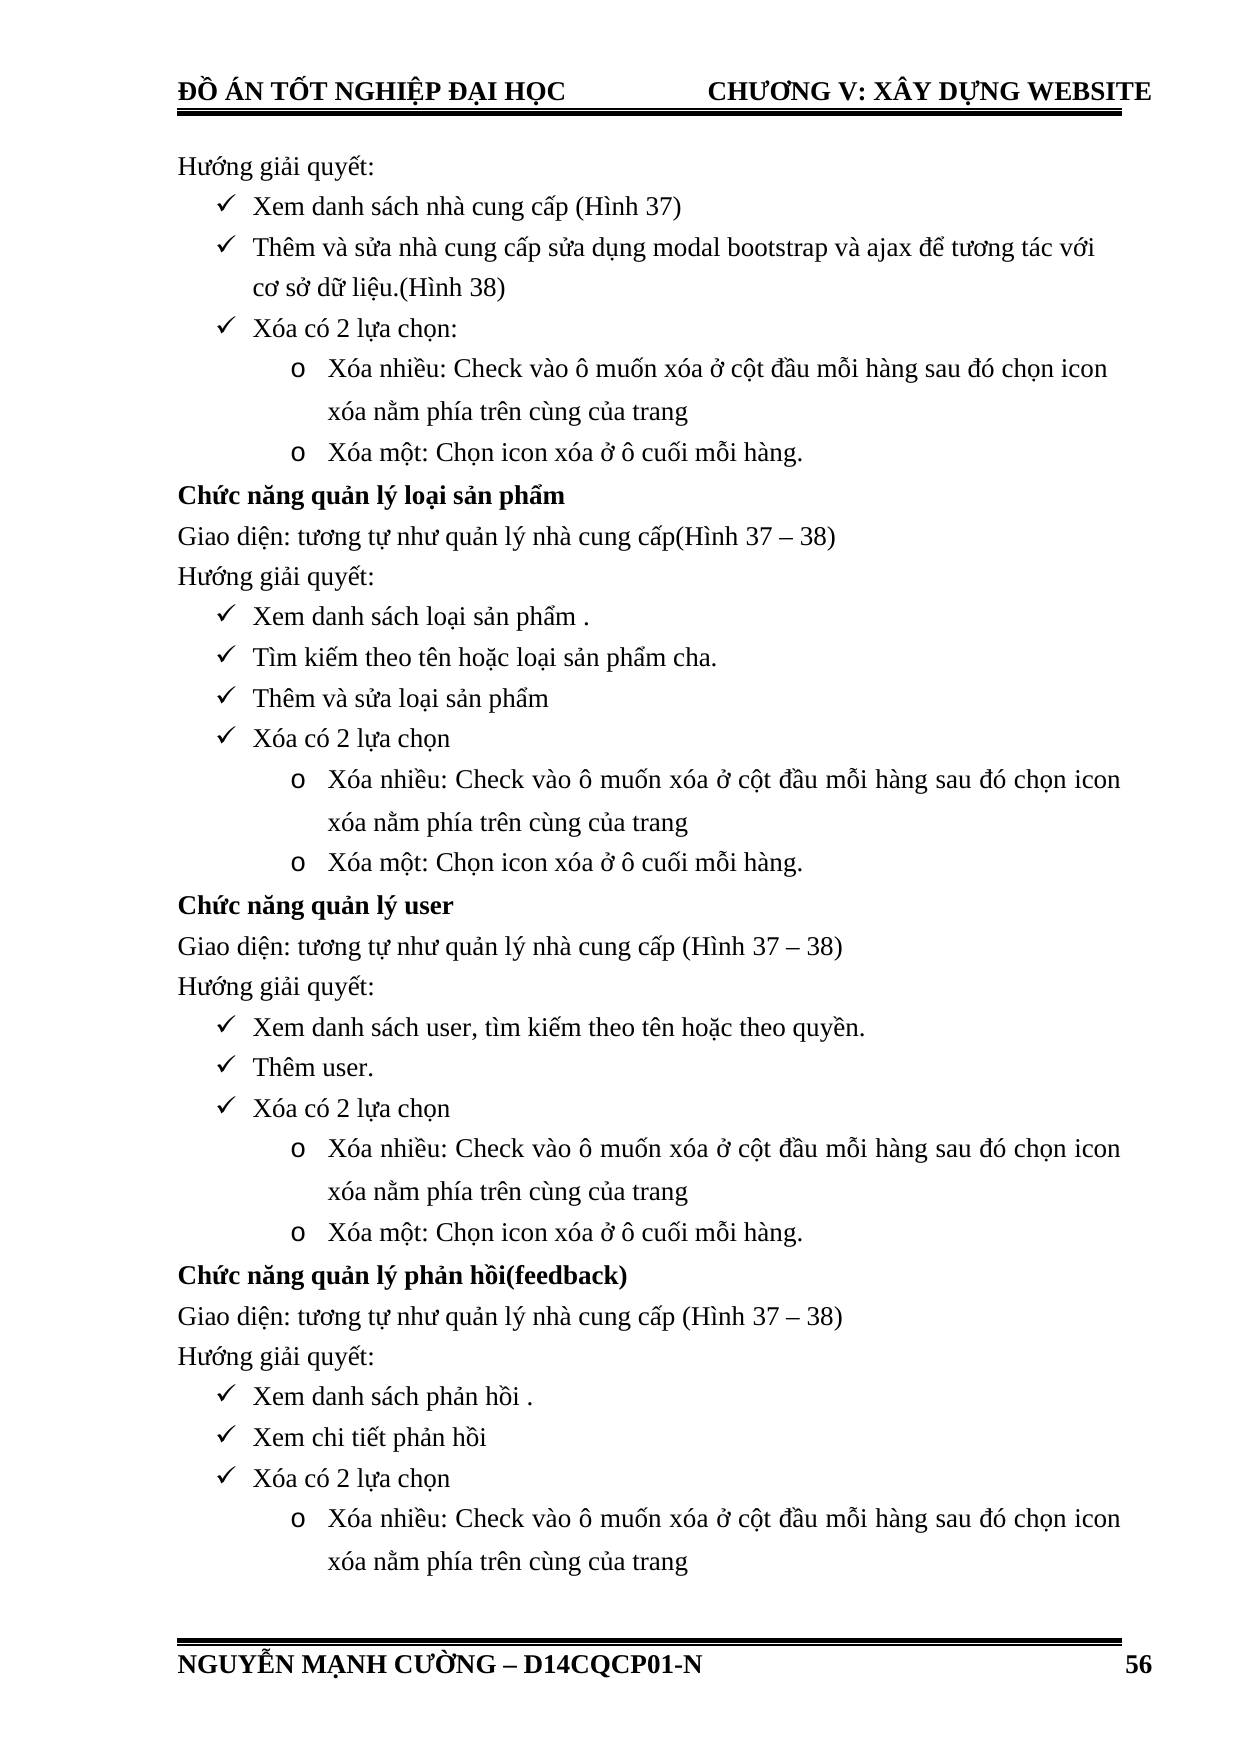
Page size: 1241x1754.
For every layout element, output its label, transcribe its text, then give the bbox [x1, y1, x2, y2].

list Xóa có 2 lựa chọn [215, 722, 1122, 753]
list Xóa có 2 lựa chọn [215, 1092, 1122, 1123]
text Hướng giải quyết: [177, 1340, 1122, 1371]
list Xóa một: Chọn icon xóa ở ô cuối mỗi hàng. [290, 1216, 1122, 1249]
text Giao diện: tương tự như quản lý nhà cung cấp(Hình 37 – 38) [177, 519, 1122, 551]
list Xóa có 2 lựa chọn [215, 1462, 1122, 1493]
list Xóa nhiều: Check vào ô muốn xóa ở cột đầu mỗi hàng sau đó chọn icon xóa nằm phía trên cùng của trang [290, 1502, 1122, 1576]
text Hướng giải quyết: [177, 970, 1122, 1001]
list Xóa nhiều: Check vào ô muốn xóa ở cột đầu mỗi hàng sau đó chọn icon xóa nằm phía trên cùng của trang [290, 1133, 1122, 1206]
list Xóa một: Chọn icon xóa ở ô cuối mỗi hàng. [290, 436, 1122, 469]
text Hướng giải quyết: [177, 150, 1122, 181]
list Xóa có 2 lựa chọn: [215, 312, 1122, 343]
text Chức năng quản lý phản hồi(feedback) [177, 1259, 1122, 1290]
text Giao diện: tương tự như quản lý nhà cung cấp (Hình 37 – 38) [177, 930, 1122, 961]
list Thêm và sửa loại sản phẩm [215, 682, 1122, 713]
text Hướng giải quyết: [177, 560, 1122, 591]
list Thêm và sửa nhà cung cấp sửa dụng modal bootstrap và ajax để tương tác với cơ sở dữ liệu.(Hình 38) [215, 231, 1122, 303]
list Xem danh sách user, tìm kiếm theo tên hoặc theo quyền. [215, 1011, 1122, 1042]
list Thêm user. [215, 1051, 1122, 1083]
list Xóa nhiều: Check vào ô muốn xóa ở cột đầu mỗi hàng sau đó chọn icon xóa nằm phía trên cùng của trang [290, 353, 1122, 426]
list Xem danh sách phản hồi . [215, 1380, 1122, 1412]
list Xóa nhiều: Check vào ô muốn xóa ở cột đầu mỗi hàng sau đó chọn icon xóa nằm phía trên cùng của trang [290, 763, 1122, 837]
list Tìm kiếm theo tên hoặc loại sản phẩm cha. [215, 641, 1122, 672]
list Xem danh sách loại sản phẩm . [215, 600, 1122, 632]
list Xem chi tiết phản hồi [215, 1421, 1122, 1452]
text Chức năng quản lý loại sản phẩm [177, 479, 1122, 510]
list Xóa một: Chọn icon xóa ở ô cuối mỗi hàng. [290, 846, 1122, 879]
text Giao diện: tương tự như quản lý nhà cung cấp (Hình 37 – 38) [177, 1299, 1122, 1331]
list Xem danh sách nhà cung cấp (Hình 37) [215, 190, 1122, 222]
text Chức năng quản lý user [177, 889, 1122, 921]
